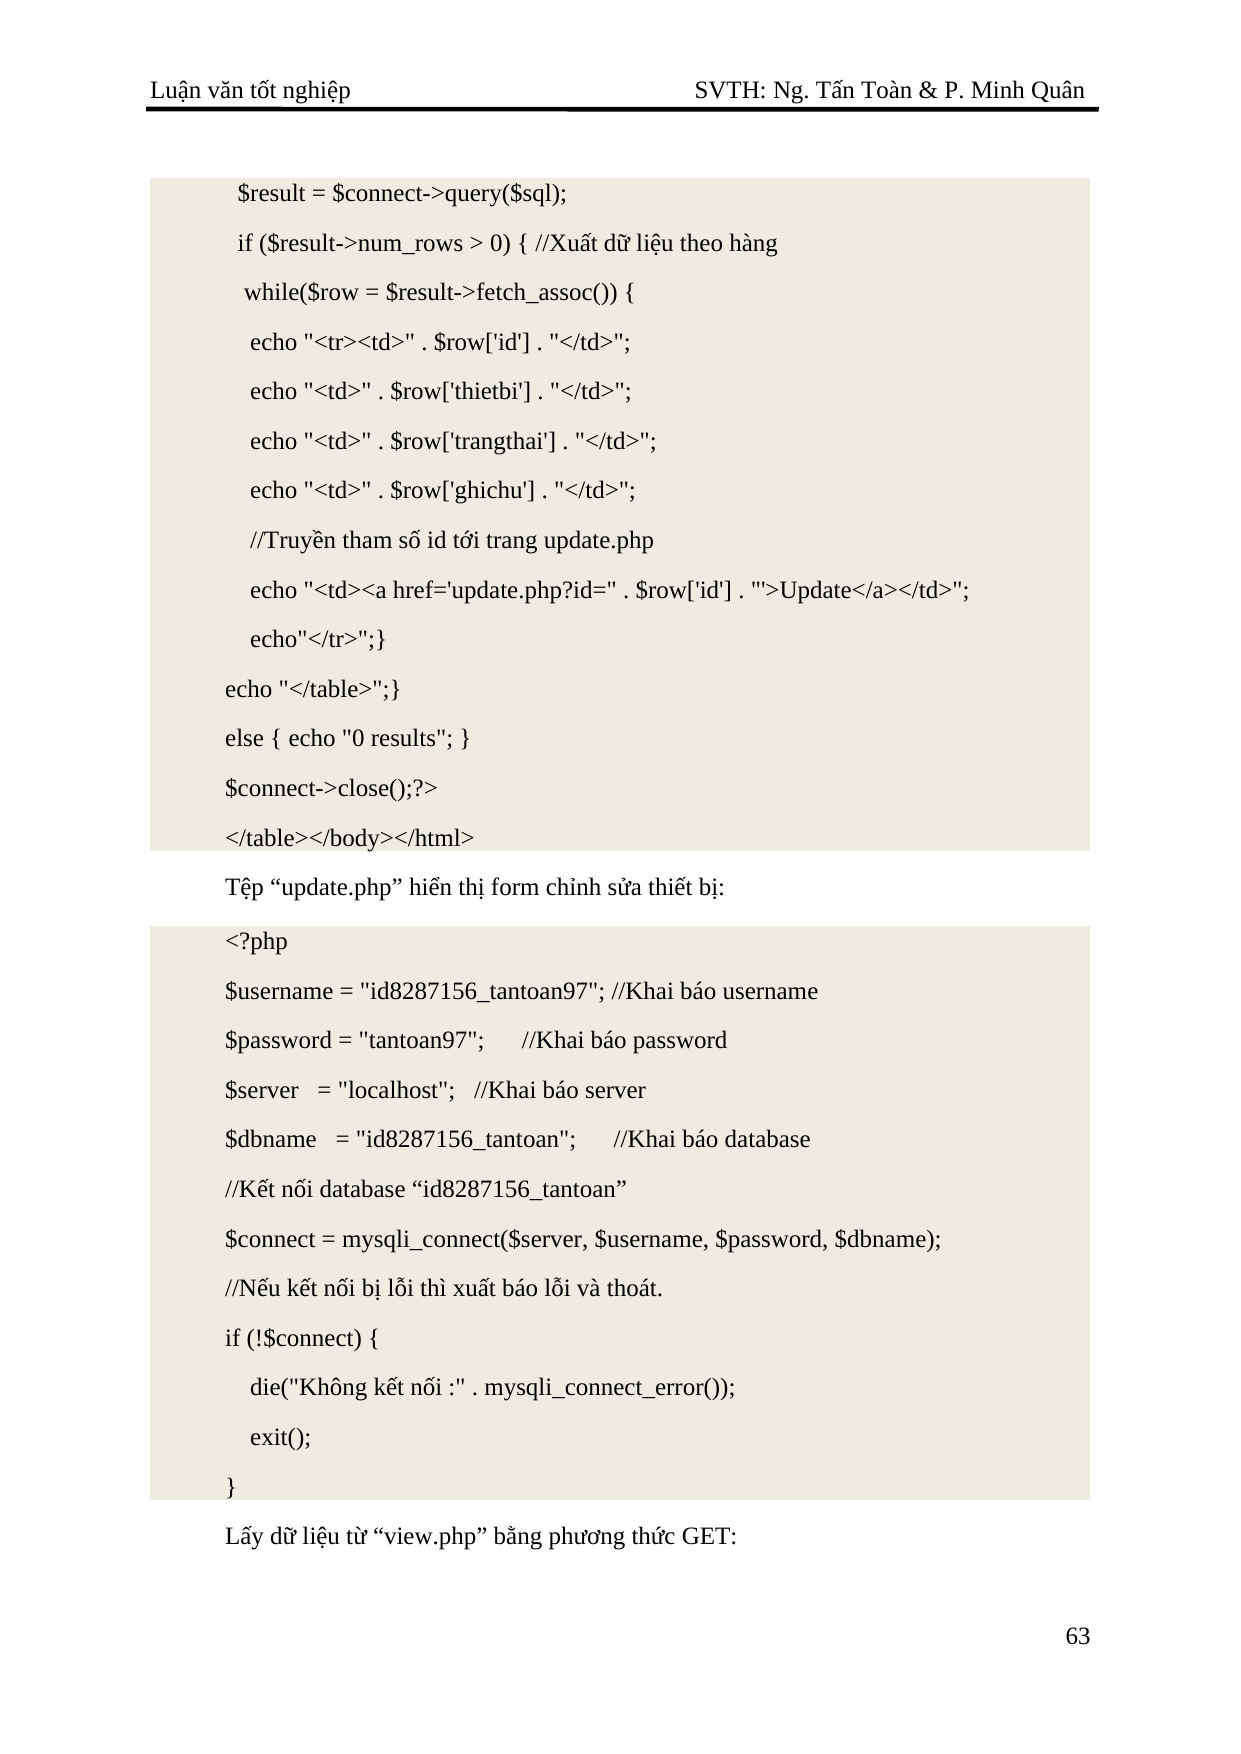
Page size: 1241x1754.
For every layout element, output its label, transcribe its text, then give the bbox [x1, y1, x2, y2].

text echo "<td>" . $row['thietbi'] . "</td>"; [150, 376, 1090, 405]
text //Truyền tham số id tới trang update.php [150, 525, 1090, 554]
text exit(); [150, 1422, 1090, 1451]
text echo "<td>" . $row['trangthai'] . "</td>"; [150, 426, 1090, 455]
text while($row = $result->fetch_assoc()) { [150, 277, 1090, 306]
text Lấy dữ liệu từ “view.php” bằng phương thức GET: [150, 1521, 1090, 1550]
text } [150, 1472, 1090, 1500]
text $connect = mysqli_connect($server, $username, $password, $dbname); [150, 1224, 1090, 1252]
text echo "<td><a href='update.php?id=" . $row['id'] . "'>Update</a></td>"; [150, 575, 1090, 603]
text $password = "tantoan97"; //Khai báo password [150, 1025, 1090, 1054]
text //Nếu kết nối bị lỗi thì xuất báo lỗi và thoát. [150, 1273, 1090, 1302]
text die("Không kết nối :" . mysqli_connect_error()); [150, 1372, 1090, 1401]
text echo "<td>" . $row['ghichu'] . "</td>"; [150, 476, 1090, 504]
text if ($result->num_rows > 0) { //Xuất dữ liệu theo hàng [150, 228, 1090, 256]
text //Kết nối database “id8287156_tantoan” [150, 1174, 1090, 1203]
text echo "<tr><td>" . $row['id'] . "</td>"; [150, 327, 1090, 356]
text echo "</table>";} [150, 674, 1090, 703]
text $username = "id8287156_tantoan97"; //Khai báo username [150, 976, 1090, 1004]
text else { echo "0 results"; } [150, 723, 1090, 752]
text $result = $connect->query($sql); [150, 178, 1090, 207]
text if (!$connect) { [150, 1323, 1090, 1352]
text Tệp “update.php” hiển thị form chỉnh sửa thiết bị: [150, 872, 1090, 901]
text echo"</tr>";} [150, 624, 1090, 653]
text </table></body></html> [150, 823, 1090, 851]
text $dbname = "id8287156_tantoan"; //Khai báo database [150, 1124, 1090, 1153]
text $connect->close();?> [150, 773, 1090, 802]
text <?php [150, 926, 1090, 955]
text $server = "localhost"; //Khai báo server [150, 1075, 1090, 1104]
